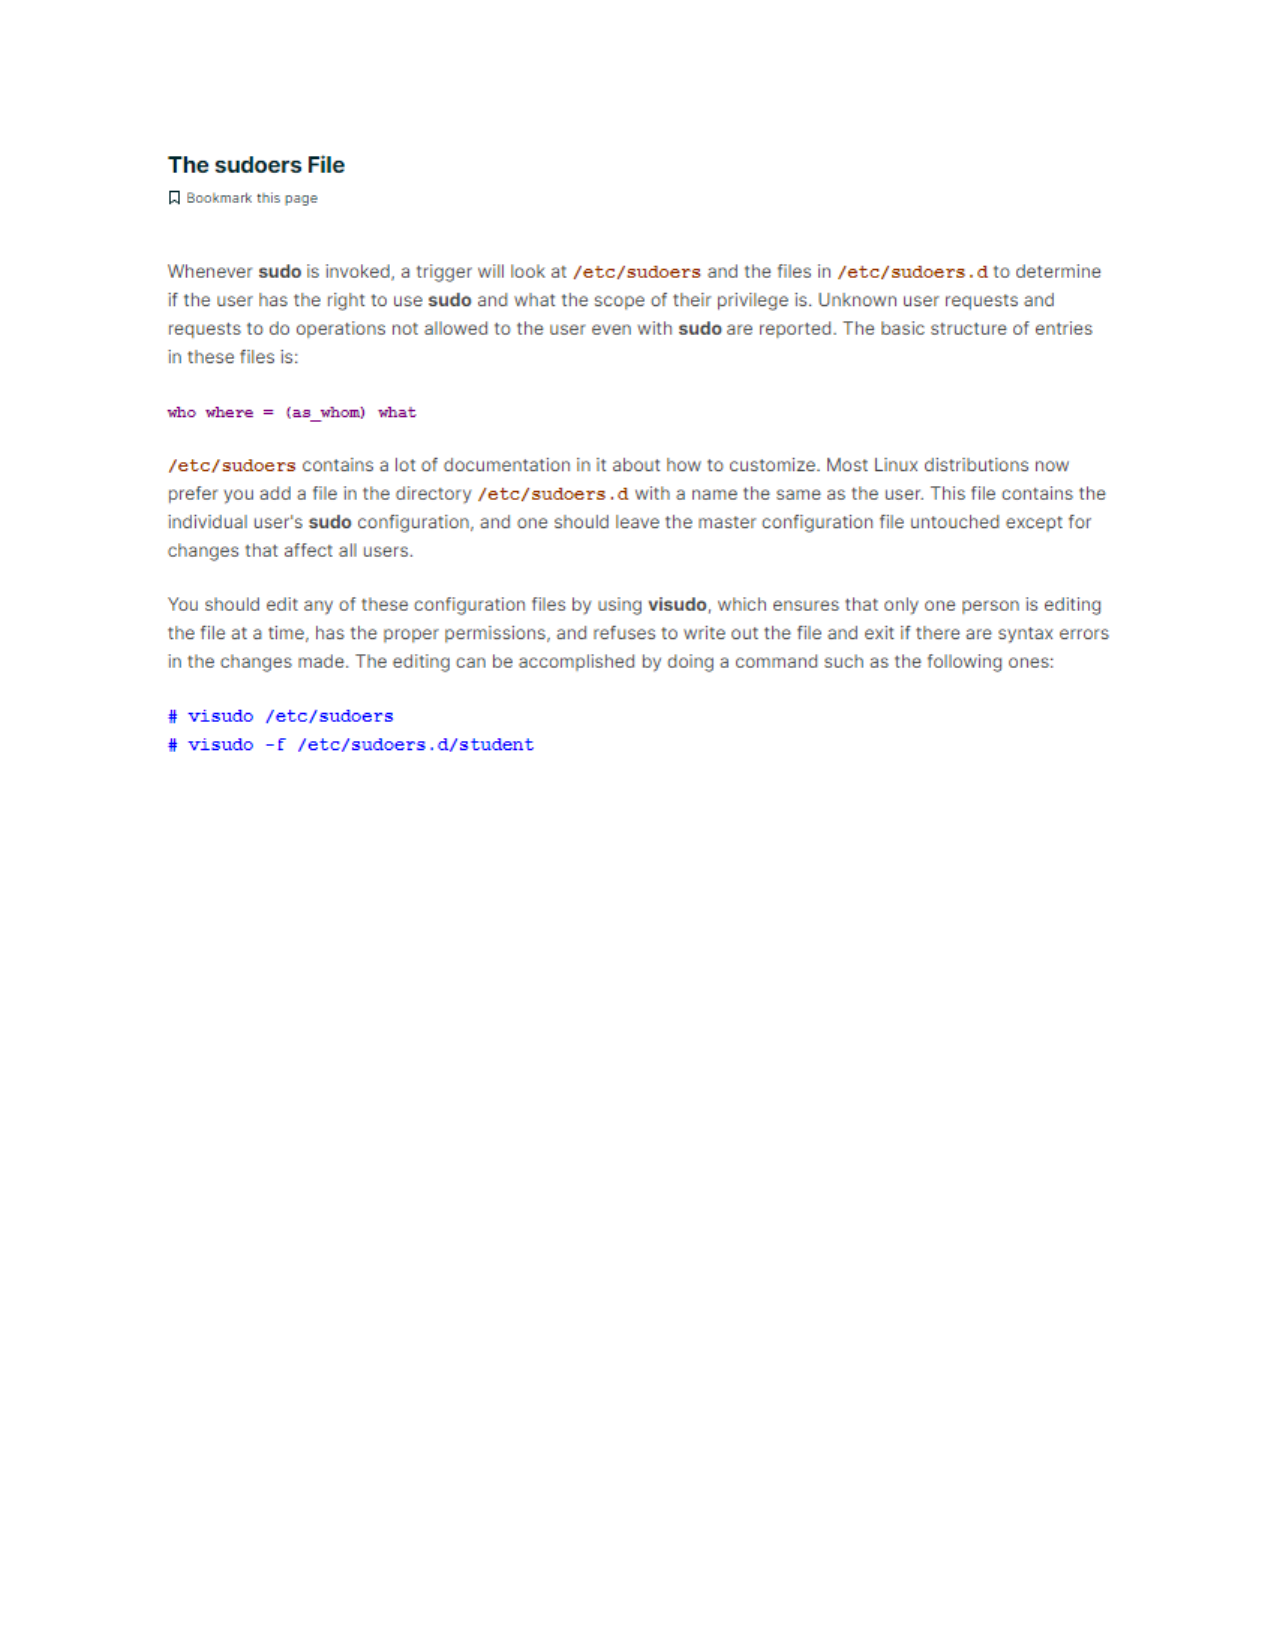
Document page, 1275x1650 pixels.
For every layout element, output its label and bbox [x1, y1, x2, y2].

picture [150, 150, 1125, 770]
